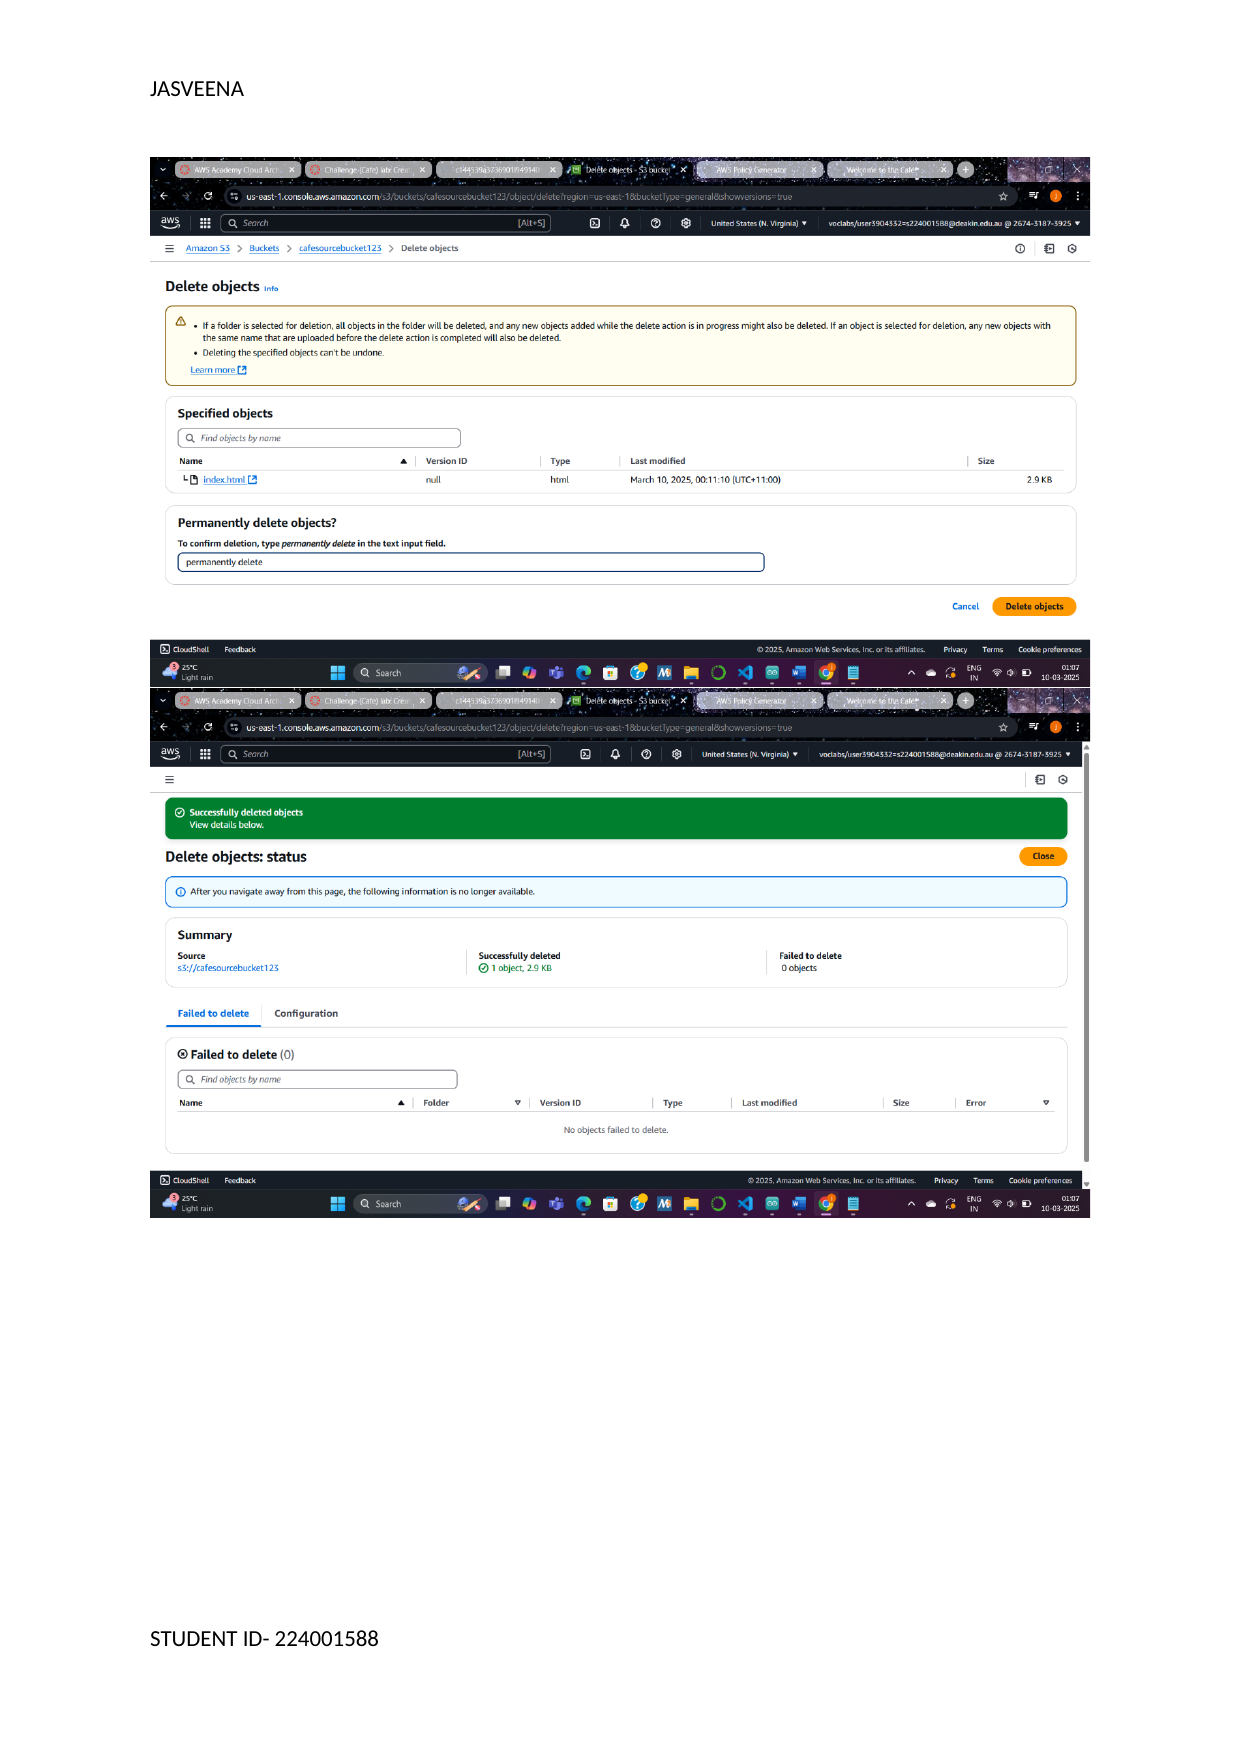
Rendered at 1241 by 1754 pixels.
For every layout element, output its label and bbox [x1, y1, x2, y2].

picture [150, 157, 1091, 687]
picture [150, 688, 1091, 1218]
